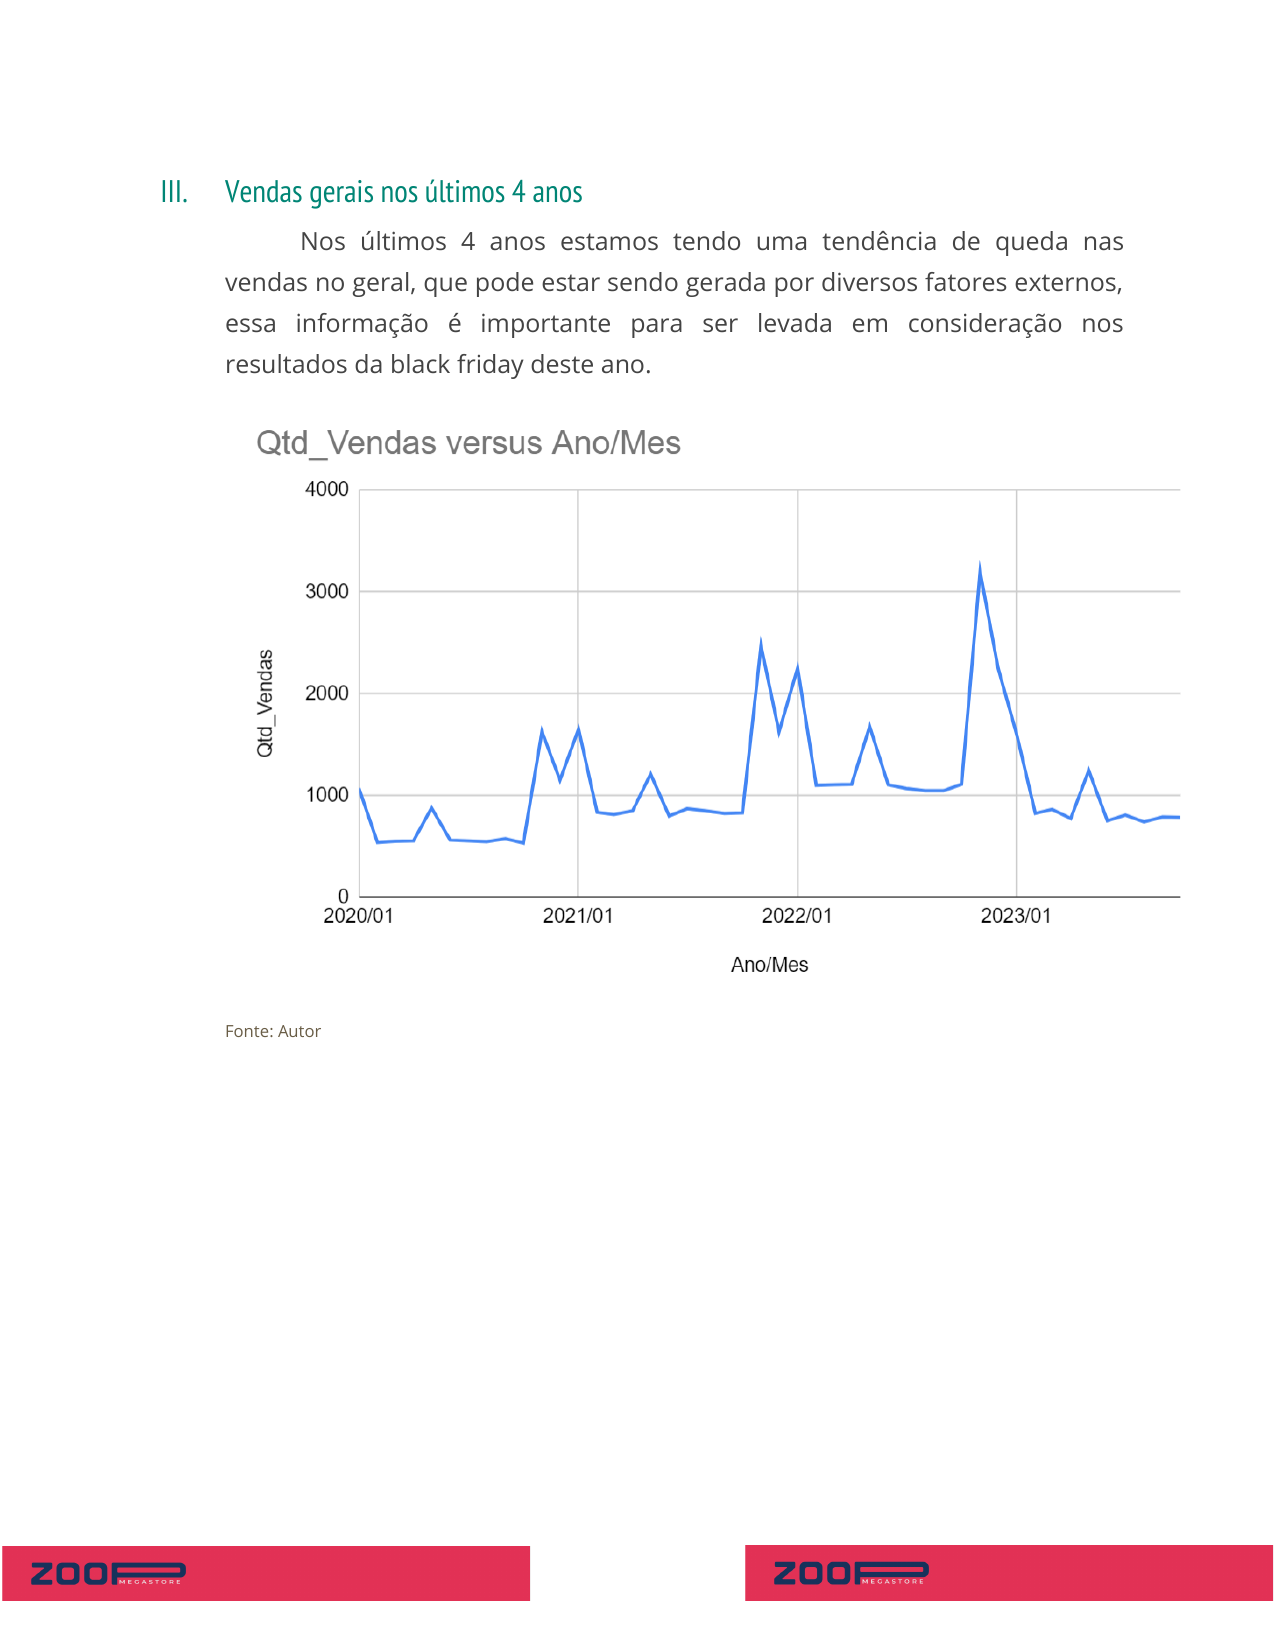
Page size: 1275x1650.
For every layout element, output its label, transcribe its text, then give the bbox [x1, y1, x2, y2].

picture [0, 1546, 532, 1601]
picture [225, 399, 1200, 1002]
text Fonte: Autor [225, 1019, 1125, 1042]
picture [743, 1545, 1275, 1601]
subtitle Vendas gerais nos últimos 4 anos [187, 171, 1125, 211]
text Nos últimos 4 anos estamos tendo uma tendência de queda nas vendas no geral, que pode estar sendo gerada por diversos fatores externos, essa informação é importante para ser levada em consideração nos resultados da black friday deste ano. [225, 224, 1125, 380]
